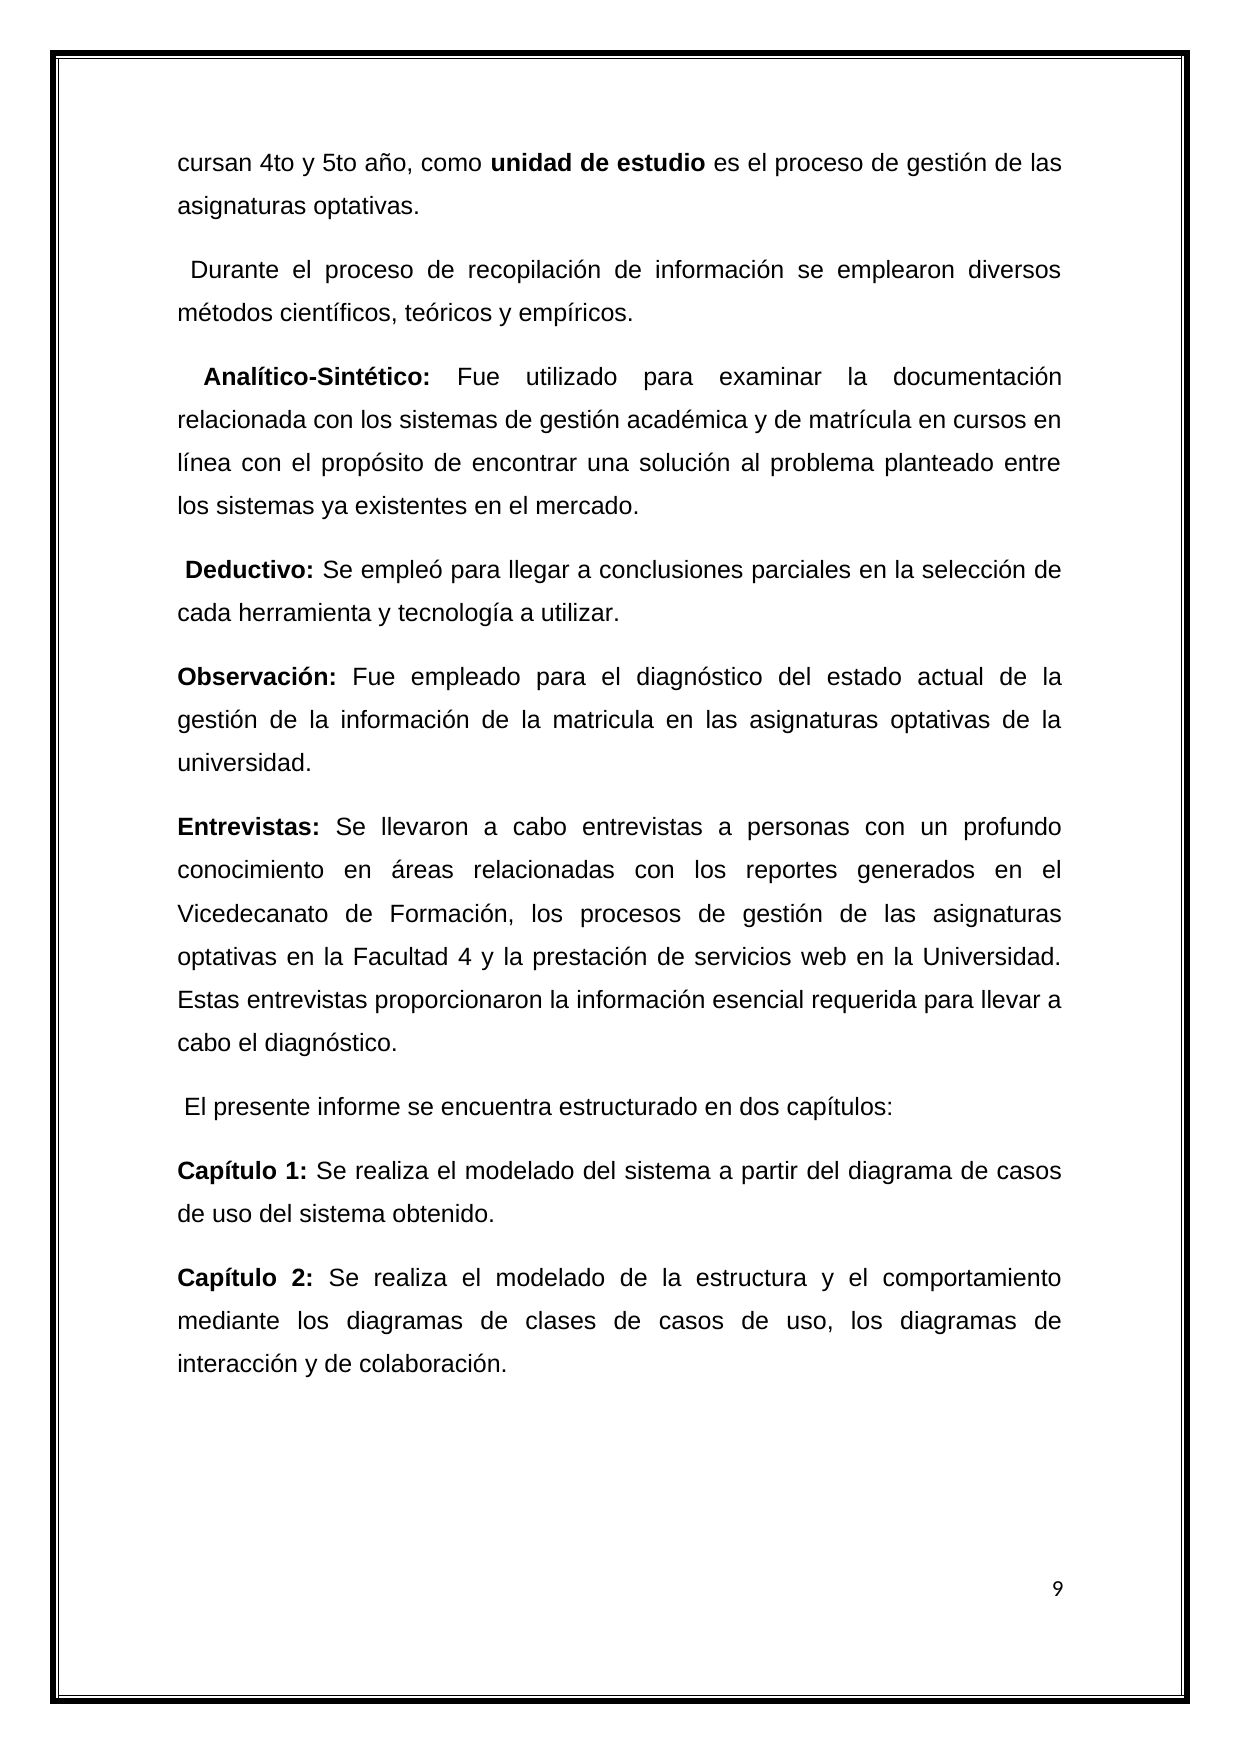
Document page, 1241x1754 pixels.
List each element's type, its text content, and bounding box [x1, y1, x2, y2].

text El presente informe se encuentra estructurado en dos capítulos: [177, 1092, 1063, 1121]
text Observación: Fue empleado para el diagnóstico del estado actual de la gestión de la información de la matricula en las asignaturas optativas de la universidad. [177, 662, 1063, 777]
text Analítico-Sintético: Fue utilizado para examinar la documentación relacionada con los sistemas de gestión académica y de matrícula en cursos en línea con el propósito de encontrar una solución al problema planteado entre los sistemas ya existentes en el mercado. [177, 362, 1063, 520]
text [177, 147, 1063, 219]
text Entrevistas: Se llevaron a cabo entrevistas a personas con un profundo conocimiento en áreas relacionadas con los reportes generados en el Vicedecanato de Formación, los procesos de gestión de las asignaturas optativas en la Facultad 4 y la prestación de servicios web en la Universidad. Estas entrevistas proporcionaron la información esencial requerida para llevar a cabo el diagnóstico. [177, 812, 1063, 1057]
text Durante el proceso de recopilación de información se emplearon diversos métodos científicos, teóricos y empíricos. [177, 254, 1063, 326]
text Capítulo 1: Se realiza el modelado del sistema a partir del diagrama de casos de uso del sistema obtenido. [177, 1156, 1063, 1228]
text Capítulo 2: Se realiza el modelado de la estructura y el comportamiento mediante los diagramas de clases de casos de uso, los diagramas de interacción y de colaboración. [177, 1263, 1063, 1378]
text Deductivo: Se empleó para llegar a conclusiones parciales en la selección de cada herramienta y tecnología a utilizar. [177, 555, 1063, 627]
